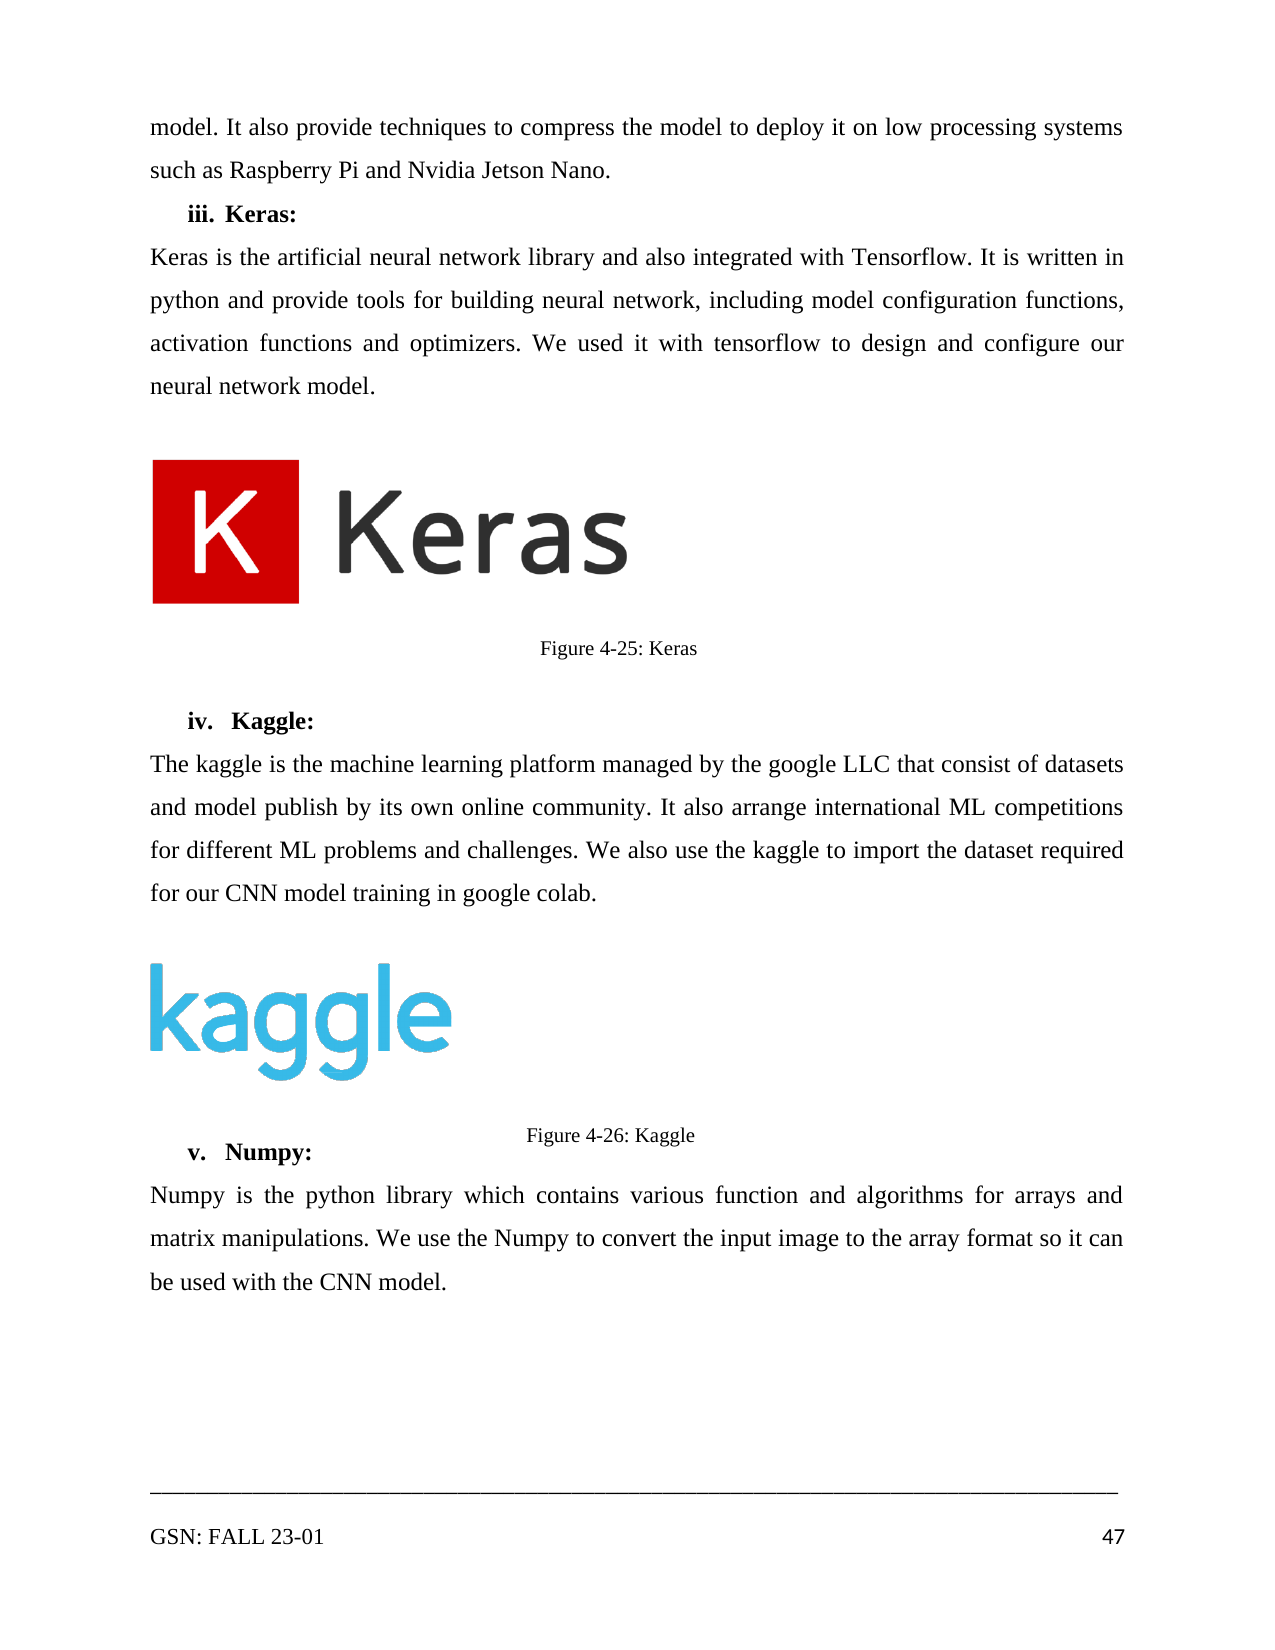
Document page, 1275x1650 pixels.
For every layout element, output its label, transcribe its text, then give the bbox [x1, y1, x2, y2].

text Numpy is the python library which contains various function and algorithms for arrays and matrix manipulations. We use the Numpy to convert the input image to the array format so it can be used with the CNN model. [150, 1180, 1125, 1295]
picture [150, 457, 662, 606]
list Kaggle: [187, 706, 1125, 735]
list Numpy: [187, 1137, 1125, 1166]
text The kaggle is the machine learning platform managed by the google LLC that consist of datasets and model publish by its own online community. It also arrange international ML competitions for different ML problems and challenges. We also use the kaggle to import the dataset required for our CNN model training in google colab. [150, 749, 1125, 907]
list Keras: [187, 199, 1125, 227]
picture [150, 963, 452, 1081]
text Keras is the artificial neural network library and also integrated with Tensorflow. It is written in python and provide tools for building neural network, including model configuration functions, activation functions and optimizers. We used it with tensorflow to design and configure our neural network model. [150, 242, 1125, 400]
